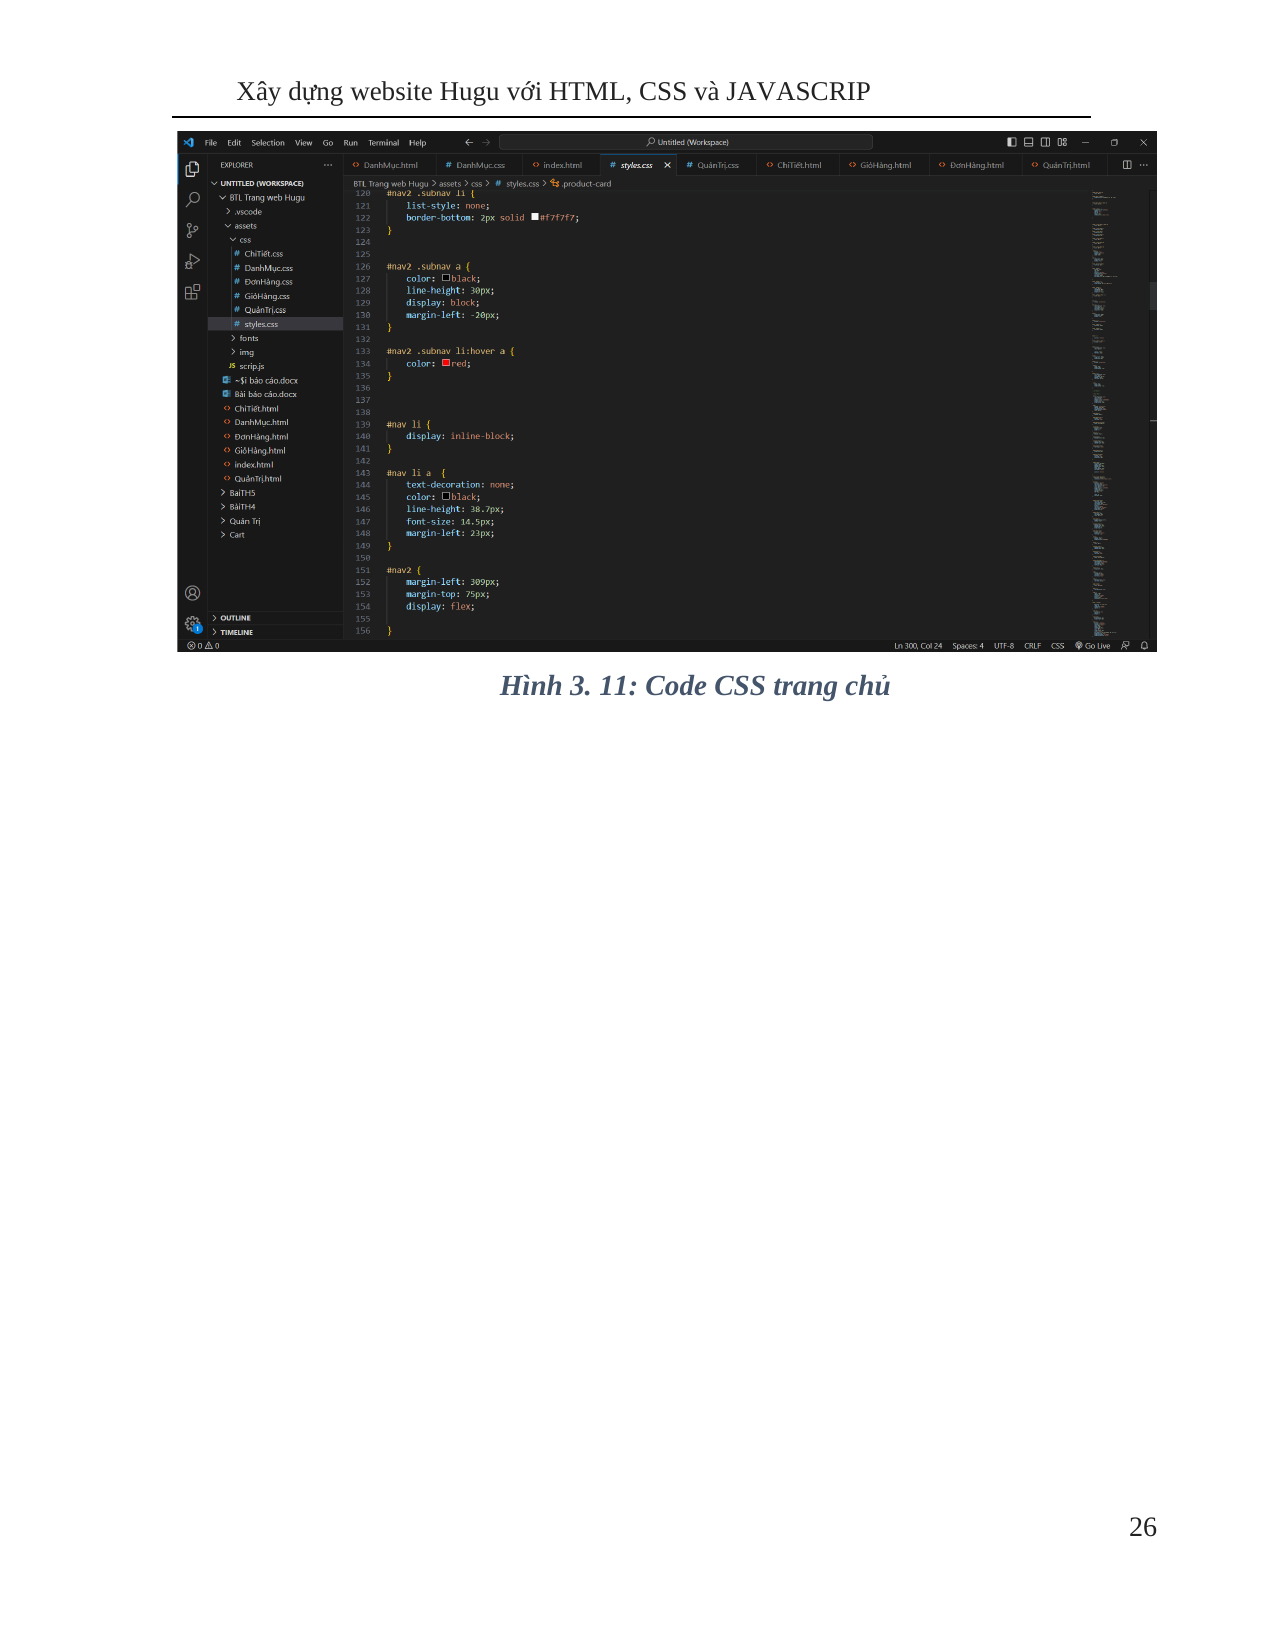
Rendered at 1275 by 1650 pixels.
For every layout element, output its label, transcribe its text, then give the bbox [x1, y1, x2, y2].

picture [177, 131, 1157, 652]
text Hình 3. 11: Code CSS trang chủ [177, 668, 1157, 701]
